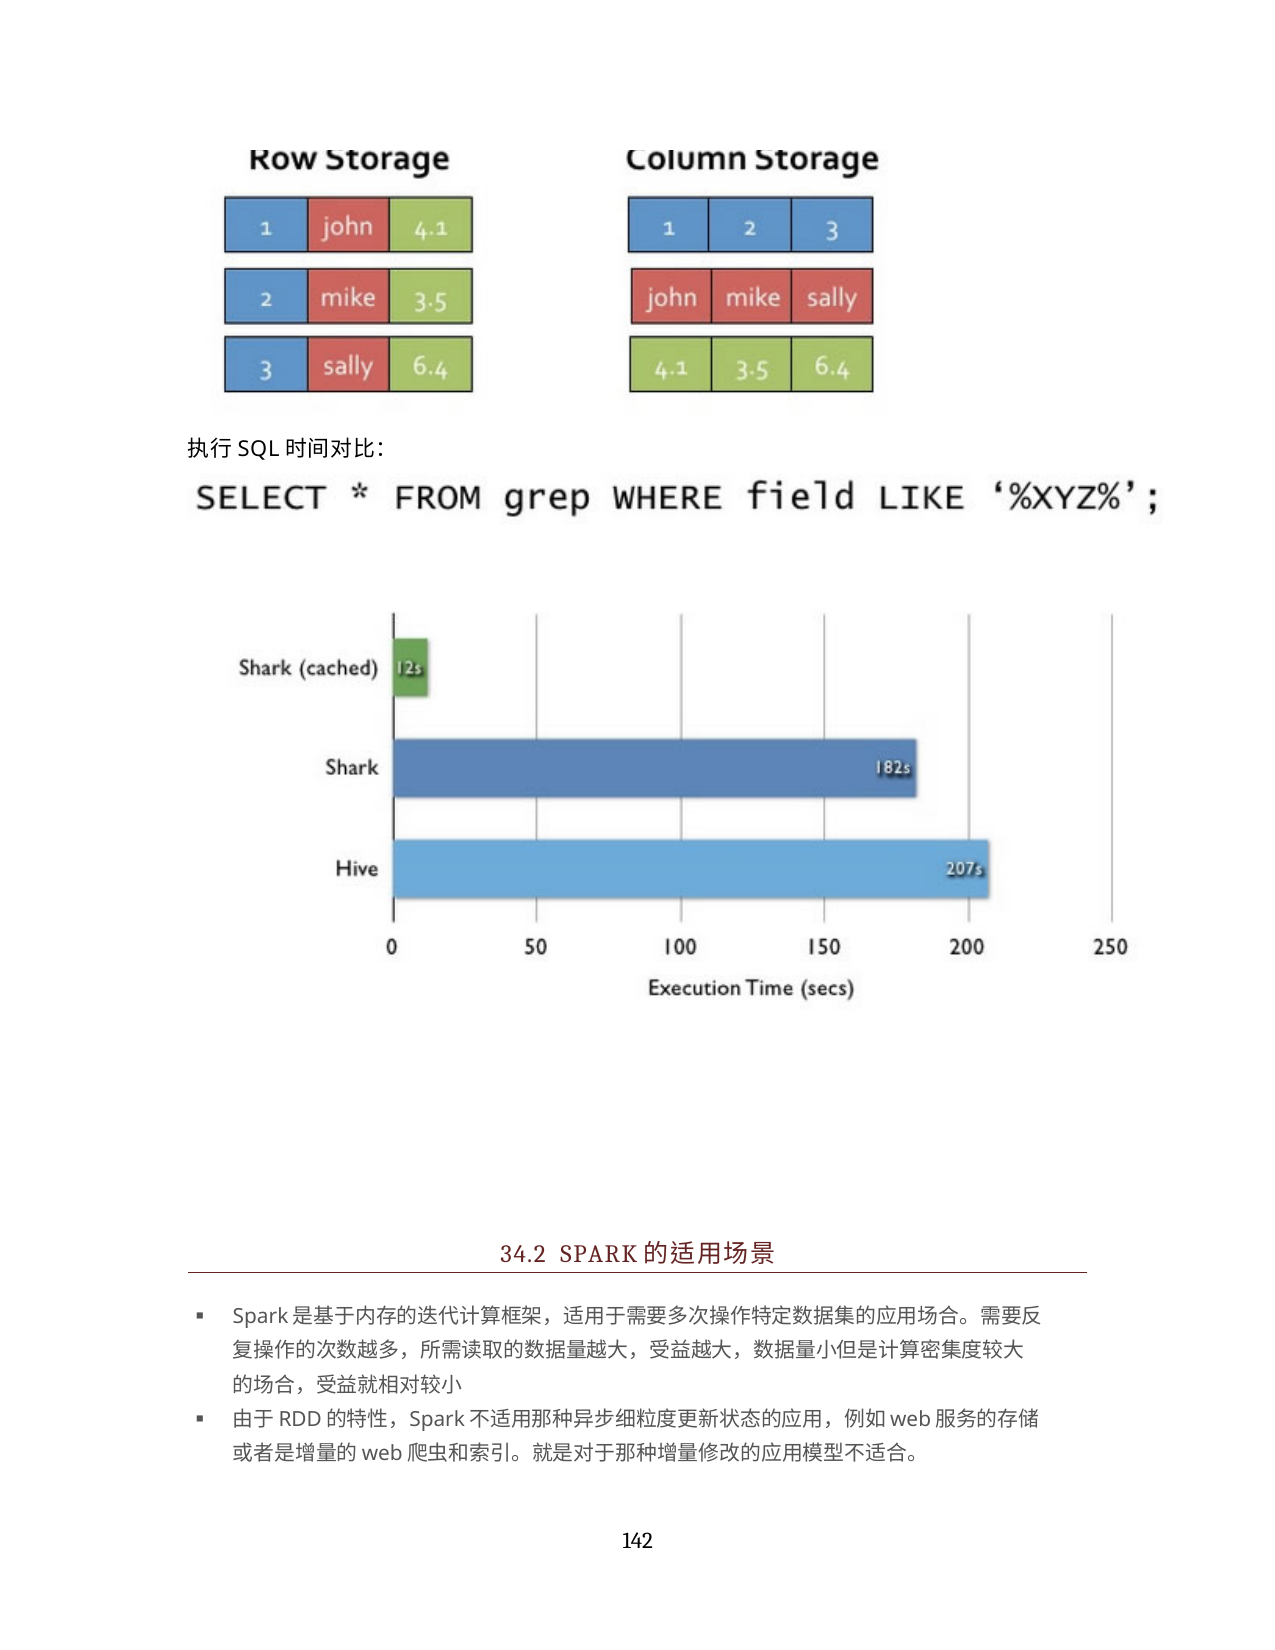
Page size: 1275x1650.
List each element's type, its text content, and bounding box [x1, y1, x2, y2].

list Spark是基于内存的迭代计算框架，适用于需要多次操作特定数据集的应用场合。需要反复操作的次数越多，所需读取的数据量越大，受益越大，数据量小但是计算密集度较大的场合，受益就相对较小 [195, 1296, 1042, 1398]
subtitle Spark的适用场景 [187, 1236, 1087, 1273]
list 由于RDD的特性，Spark不适用那种异步细粒度更新状态的应用，例如web服务的存储或者是增量的web爬虫和索引。就是对于那种增量修改的应用模型不适合。 [195, 1398, 1042, 1466]
text 执行SQL时间对比： [187, 423, 1087, 462]
picture [187, 462, 1196, 1011]
picture [187, 150, 916, 424]
